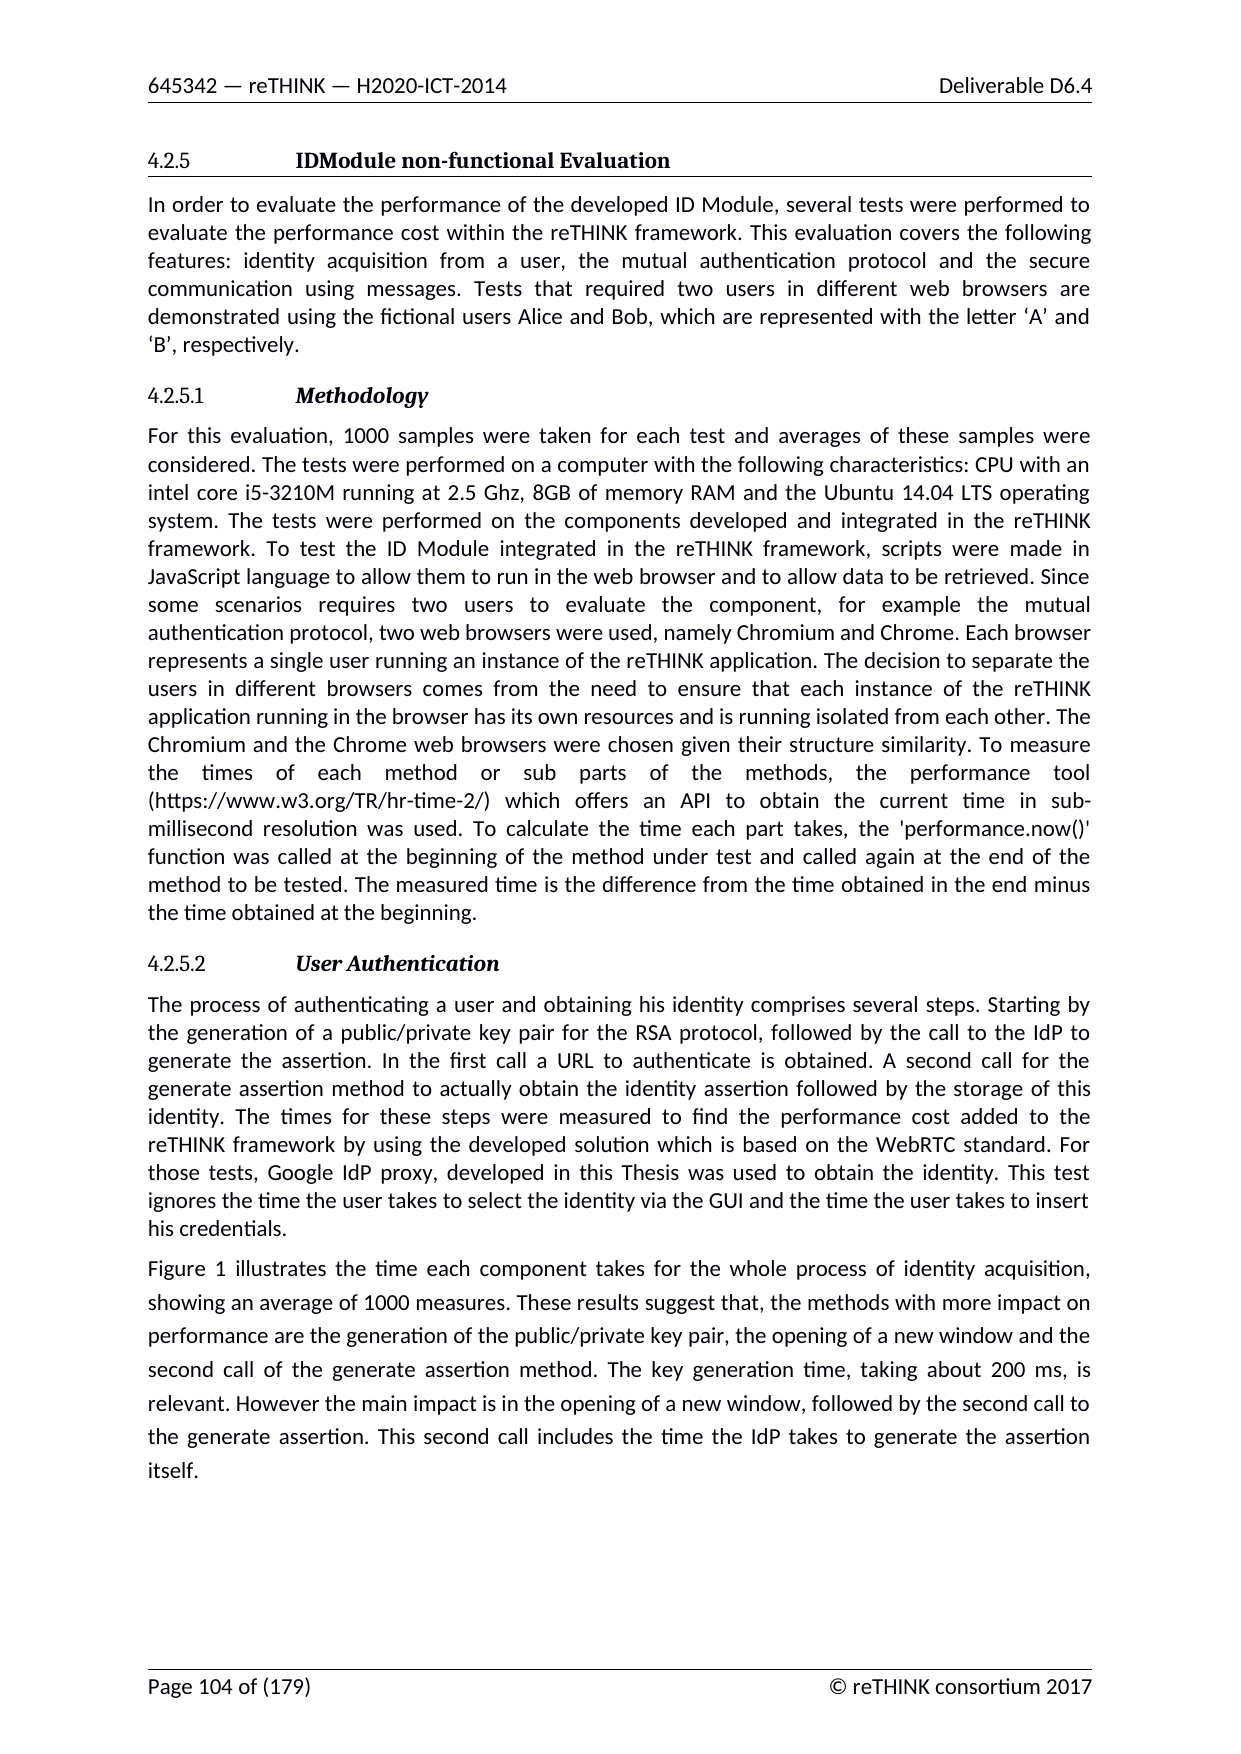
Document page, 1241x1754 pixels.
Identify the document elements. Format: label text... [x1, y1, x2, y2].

subtitle IDModule non-functional Evaluation [148, 148, 1092, 176]
subtitle Methodology [148, 383, 1092, 409]
text Figure 1 illustrates the time each component takes for the whole process of identity acquisition, showing an average of 1000 measures. These results suggest that, the methods with more impact on performance are the generation of the public/private key pair, the opening of a new window and the second call of the generate assertion method. The key generation time, taking about 200 ms, is relevant. However the main impact is in the opening of a new window, followed by the second call to the generate assertion. This second call includes the time the IdP takes to generate the assertion itself. [148, 1254, 1092, 1484]
text The process of authenticating a user and obtaining his identity comprises several steps. Starting by the generation of a public/private key pair for the RSA protocol, followed by the call to the IdP to generate the assertion. In the first call a URL to authenticate is obtained. A second call for the generate assertion method to actually obtain the identity assertion followed by the storage of this identity. The times for these steps were measured to find the performance cost added to the reTHINK framework by using the developed solution which is based on the WebRTC standard. For those tests, Google IdP proxy, developed in this Thesis was used to obtain the identity. This test ignores the time the user takes to select the identity via the GUI and the time the user takes to insert his credentials. [148, 990, 1092, 1242]
text In order to evaluate the performance of the developed ID Module, several tests were performed to evaluate the performance cost within the reTHINK framework. This evaluation covers the following features: identity acquisition from a user, the mutual authentication protocol and the secure communication using messages. Tests that required two users in different web browsers are demonstrated using the fictional users Alice and Bob, which are represented with the letter ‘A’ and ‘B’, respectively. [148, 190, 1092, 358]
text For this evaluation, 1000 samples were taken for each test and averages of these samples were considered. The tests were performed on a computer with the following characteristics: CPU with an intel core i5-3210M running at 2.5 Ghz, 8GB of memory RAM and the Ubuntu 14.04 LTS operating system. The tests were performed on the components developed and integrated in the reTHINK framework. To test the ID Module integrated in the reTHINK framework, scripts were made in JavaScript language to allow them to run in the web browser and to allow data to be retrieved. Since some scenarios requires two users to evaluate the component, for example the mutual authentication protocol, two web browsers were used, namely Chromium and Chrome. Each browser represents a single user running an instance of the reTHINK application. The decision to separate the users in different browsers comes from the need to ensure that each instance of the reTHINK application running in the browser has its own resources and is running isolated from each other. The Chromium and the Chrome web browsers were chosen given their structure similarity. To measure the times of each method or sub parts of the methods, the performance tool (https://www.w3.org/TR/hr-time-2/) which offers an API to obtain the current time in sub-millisecond resolution was used. To calculate the time each part takes, the 'performance.now()' function was called at the beginning of the method under test and called again at the end of the method to be tested. The measured time is the difference from the time obtained in the end minus the time obtained at the beginning. [148, 422, 1092, 926]
subtitle User Authentication [148, 951, 1092, 977]
